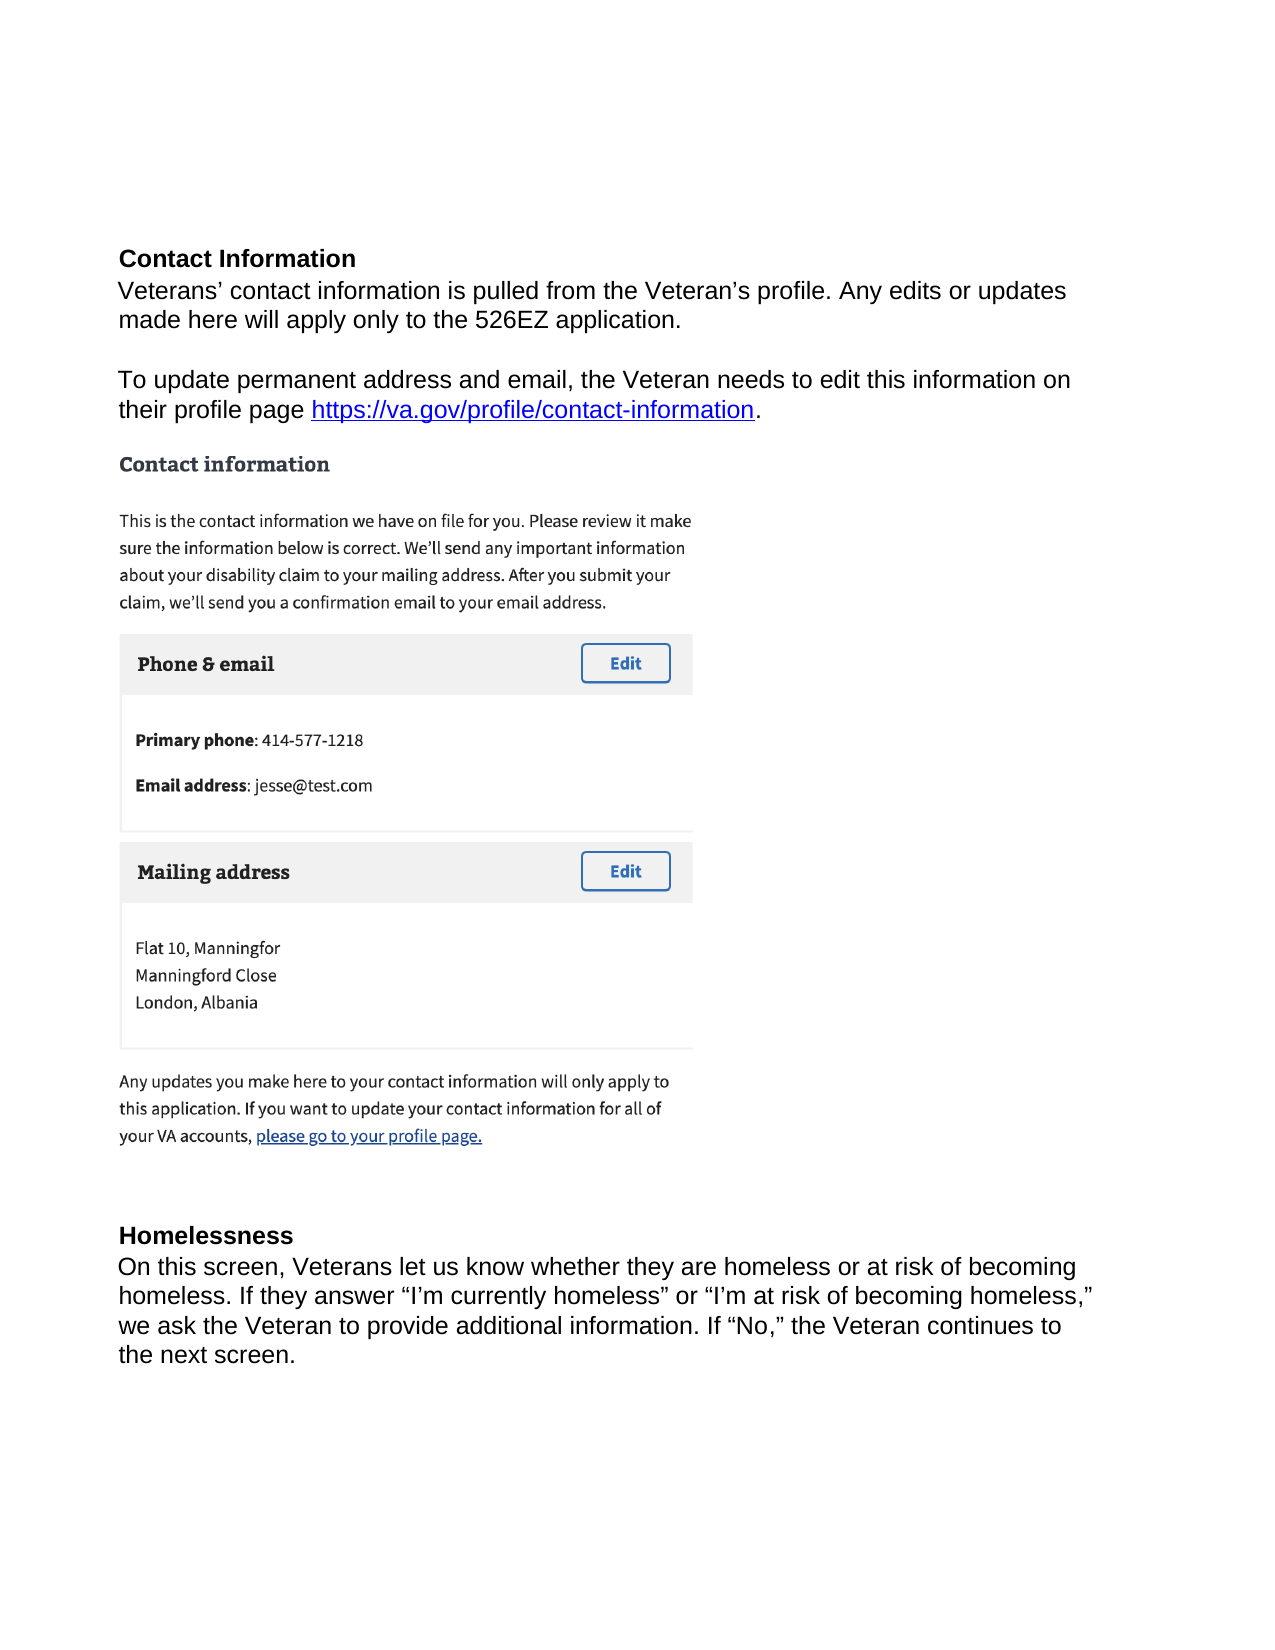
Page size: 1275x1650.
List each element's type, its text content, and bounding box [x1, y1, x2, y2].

subtitle Homelessness [119, 1221, 1103, 1249]
text On this screen, Veterans let us know whether they are homeless or at risk of becoming homeless. If they answer “” we ask the Veteran to provide additional information. If “No,” the Veteran continues to the next screen. [117, 1252, 1092, 1369]
text To update permanent address and email, the Veteran needs to edit this information on their profile page. [117, 365, 1092, 423]
subtitle Contact Information [119, 244, 1103, 273]
text Veterans’ contact information is pulled from the Veteran’s profile. Any edits or updates made here will apply only to the 526EZ application. [117, 276, 1092, 334]
picture [118, 456, 693, 1148]
